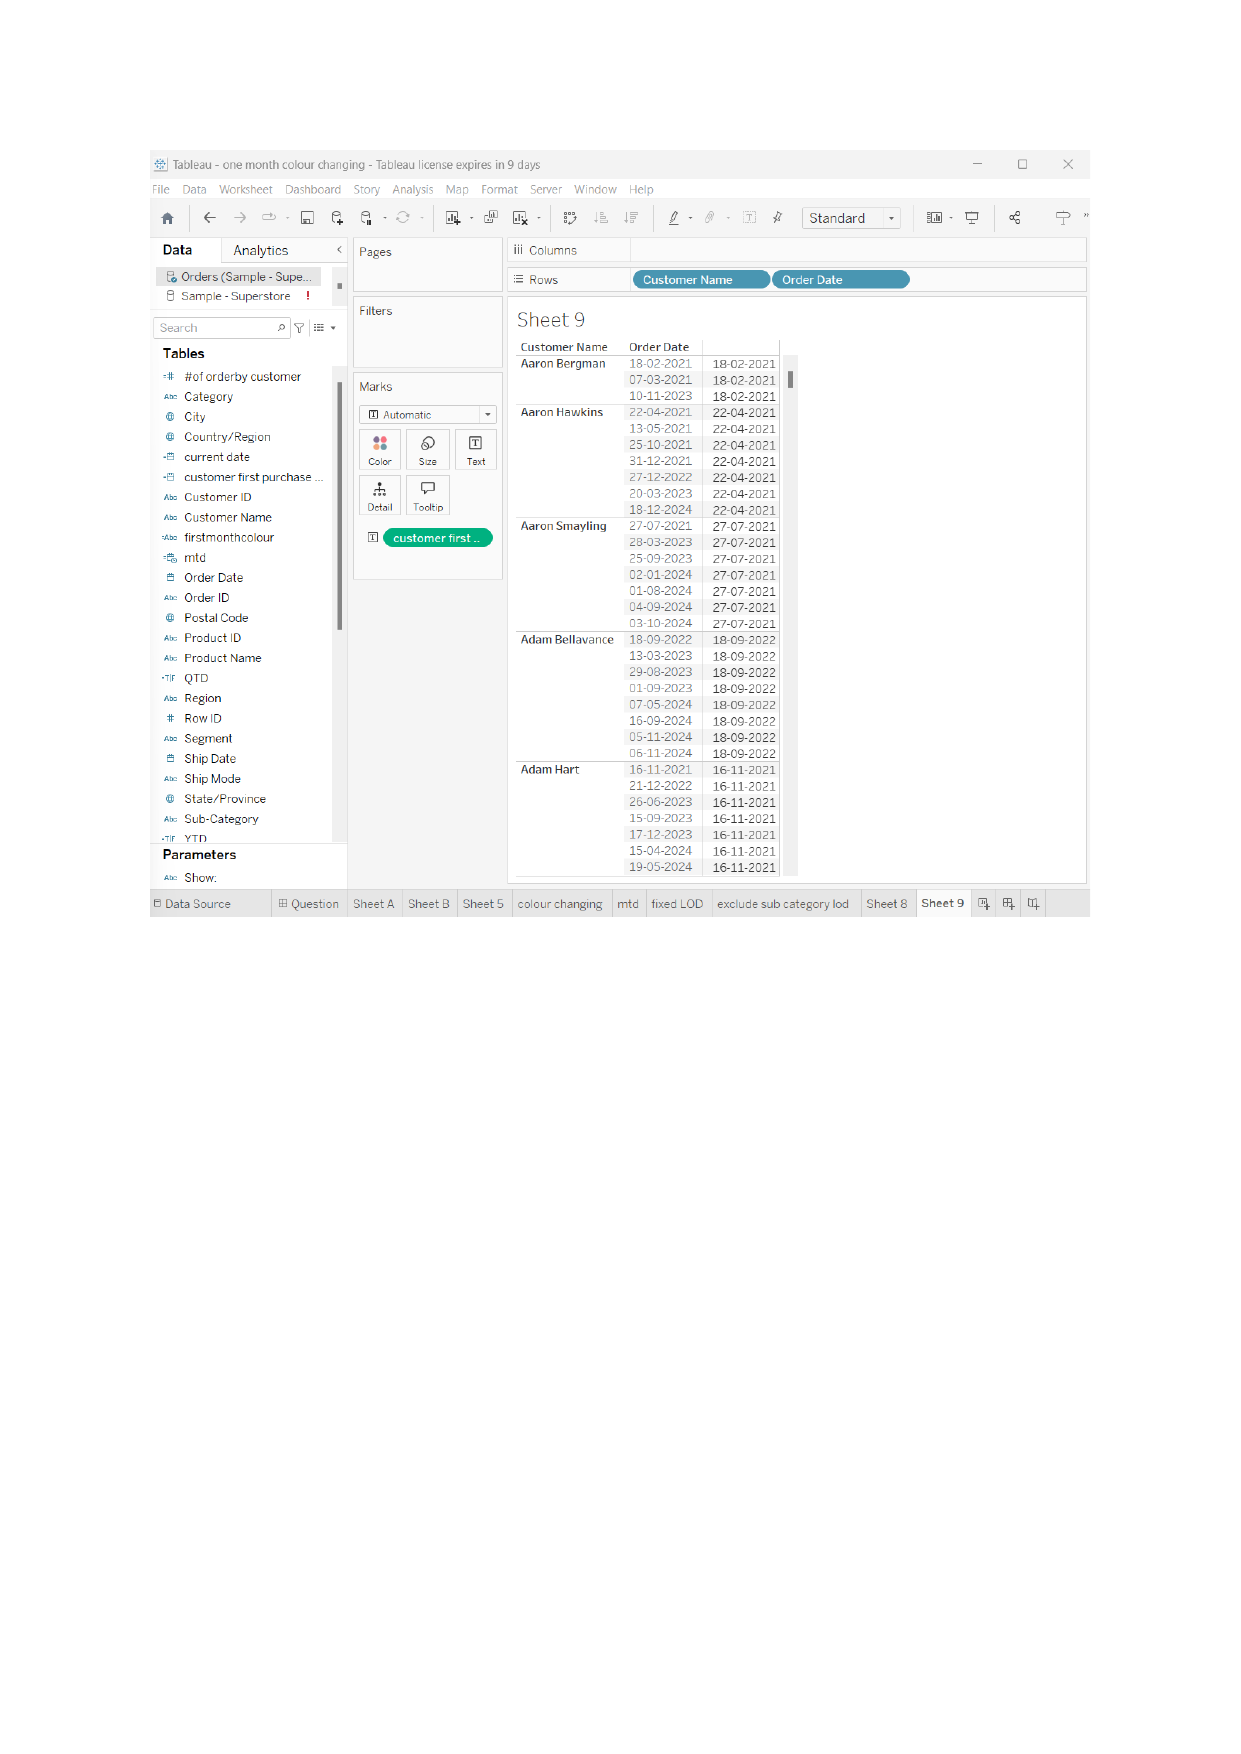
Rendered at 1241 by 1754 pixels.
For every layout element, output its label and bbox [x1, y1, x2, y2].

picture [150, 150, 1091, 917]
